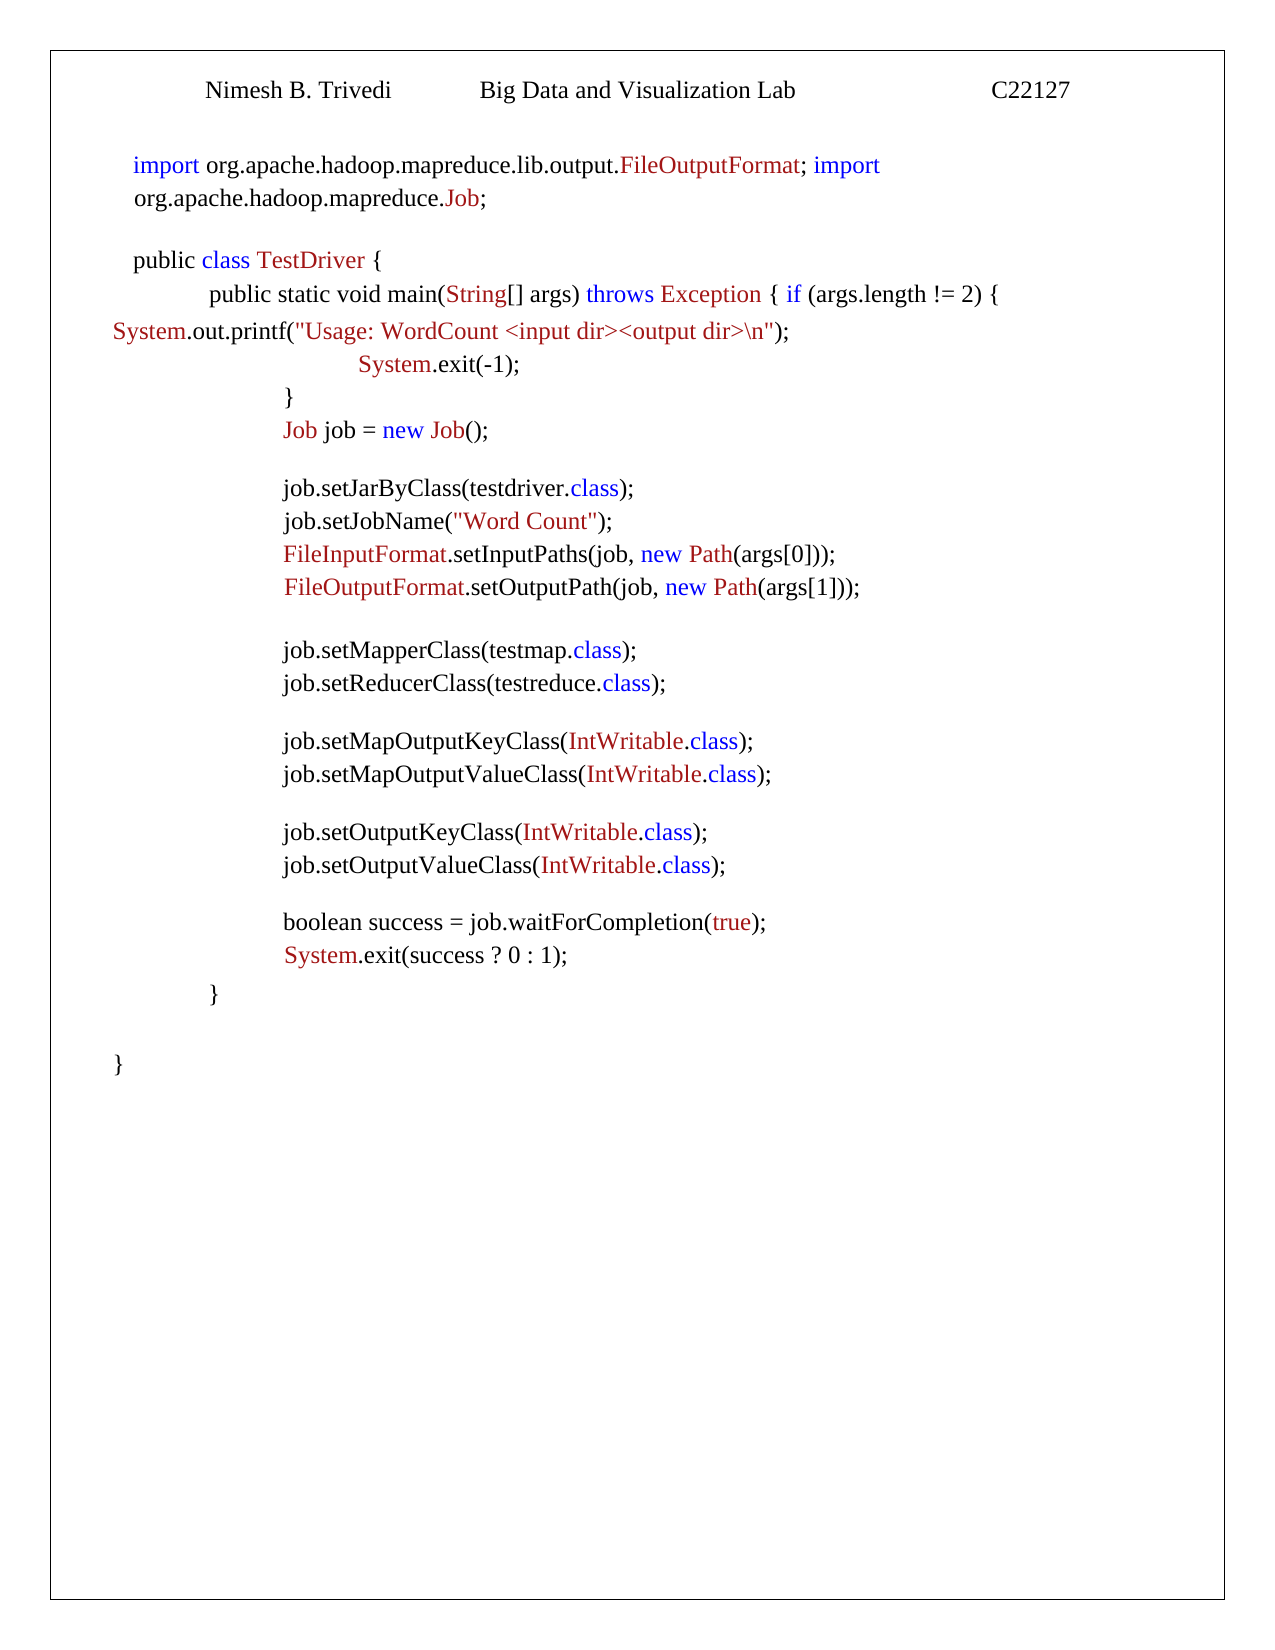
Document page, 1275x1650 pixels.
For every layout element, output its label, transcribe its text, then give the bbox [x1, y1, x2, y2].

text System.out.printf("Usage: WordCount <input dir><output dir>\n"); [112, 316, 1162, 345]
text public class TestDriver { [133, 246, 1162, 274]
text job.setMapperClass(testmap.class); [283, 635, 1162, 663]
text } [208, 979, 1162, 1008]
text job.setOutputKeyClass(IntWritable.class); [283, 817, 1162, 845]
text job.setJarByClass(testdriver.class); job.setJobName("Word Count"); [283, 473, 793, 535]
text import org.apache.hadoop.mapreduce.lib.output.FileOutputFormat; import org.apache.hadoop.mapreduce.Job; [133, 150, 1014, 212]
text FileInputFormat.setInputPaths(job, new Path(args[0])); FileOutputFormat.setOutputPath(job, new Path(args[1])); [283, 539, 1053, 601]
text job.setMapOutputValueClass(IntWritable.class); [283, 759, 1162, 788]
text job.setMapOutputKeyClass(IntWritable.class); [283, 726, 1162, 754]
text System.exit(-1); [358, 349, 1162, 378]
text boolean success = job.waitForCompletion(true); System.exit(success ? 0 : 1); [283, 907, 931, 969]
text public static void main(String[] args) throws Exception { if (args.length != 2) { [209, 279, 1007, 307]
text job.setOutputValueClass(IntWritable.class); [283, 850, 1162, 878]
text Job job = new Job(); [283, 416, 1162, 444]
text } [112, 1049, 1162, 1078]
text job.setReducerClass(testreduce.class); [283, 668, 1162, 697]
text } [283, 382, 1162, 411]
